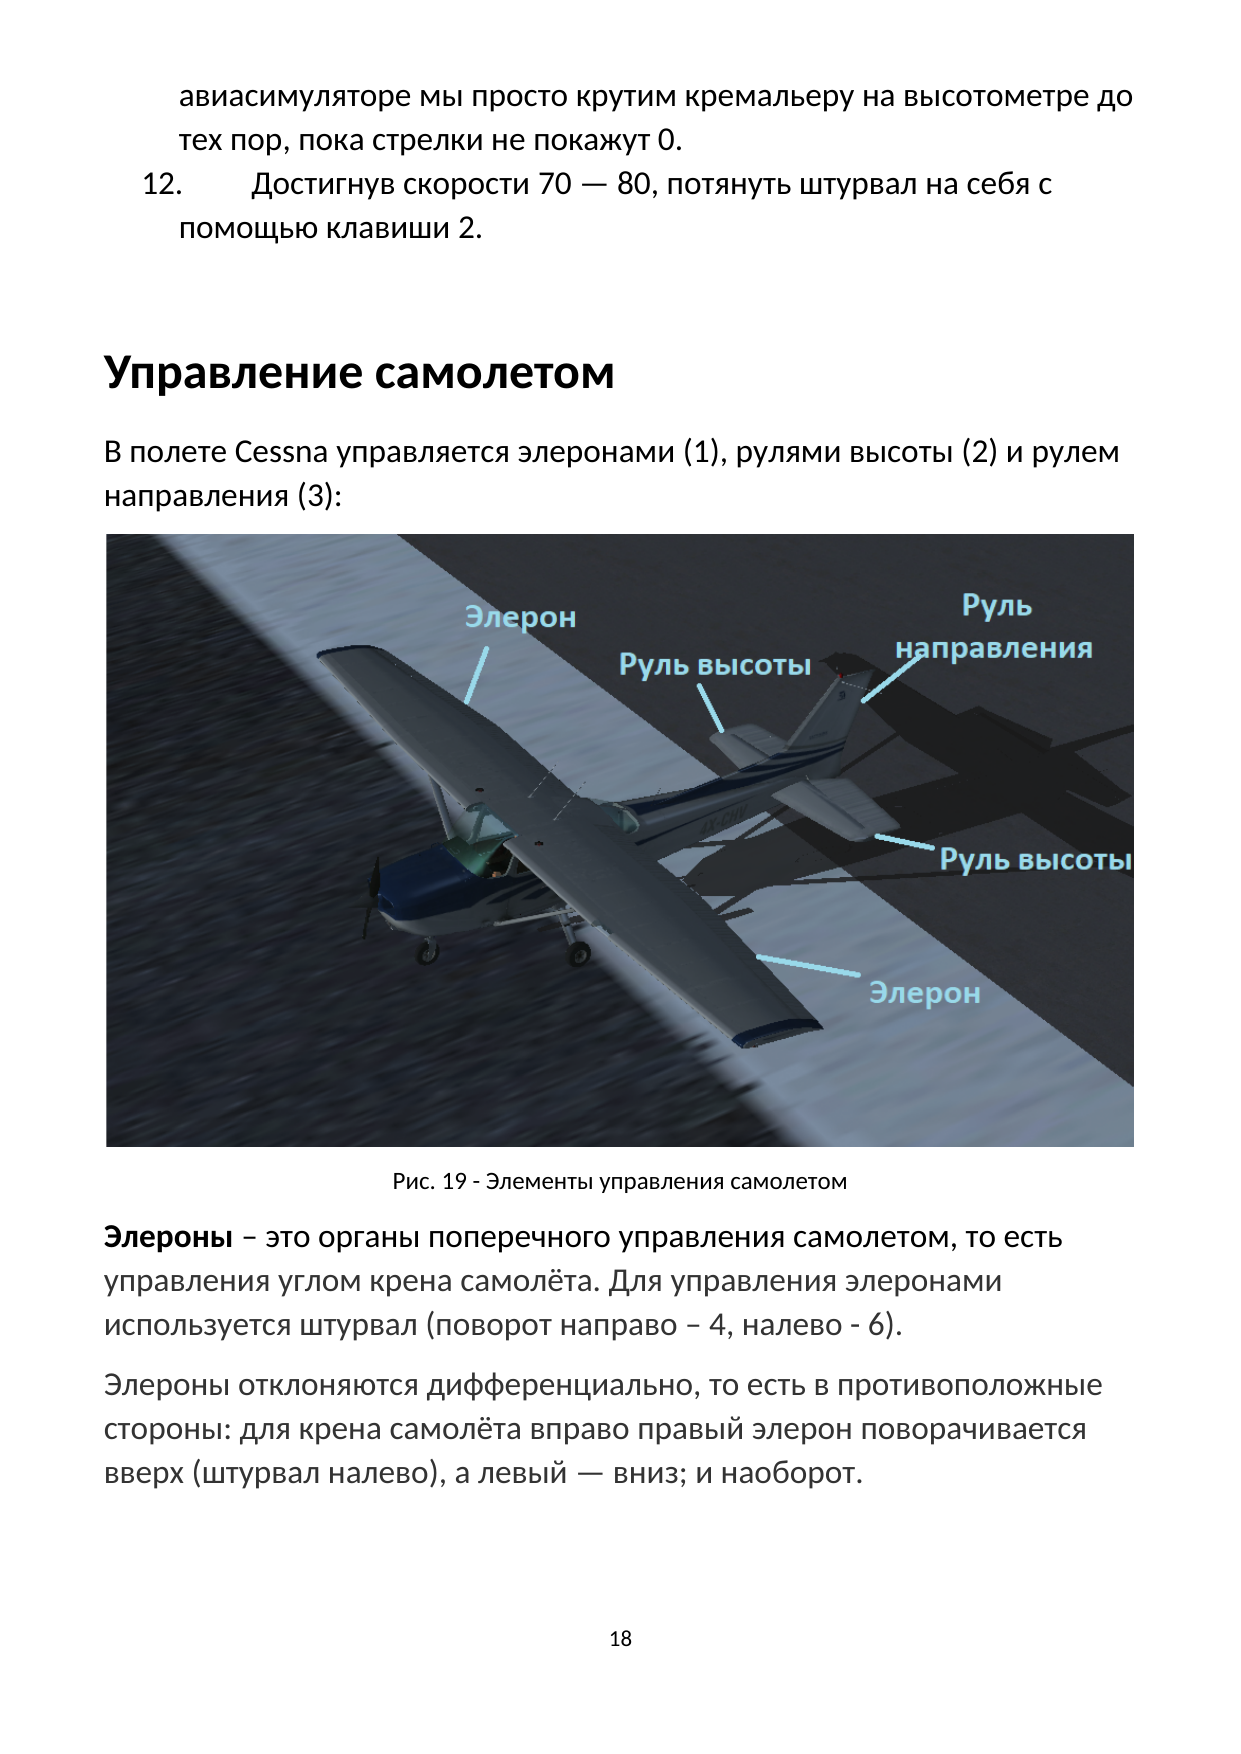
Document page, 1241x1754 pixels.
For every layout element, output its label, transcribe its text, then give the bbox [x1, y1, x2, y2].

text В полете Cessna управляется элеронами (1), рулями высоты (2) и рулем направления (3): [103, 430, 1137, 514]
subtitle Управление самолетом [103, 339, 1137, 401]
text Элероны – это органы поперечного управления самолетом, то есть управления углом крена самолёта. Для управления элеронами используется штурвал (поворот направо – 4, налево - 6). [103, 1215, 1137, 1343]
picture [106, 534, 1134, 1147]
list Достигнув скорости 70 — 80, потянуть штурвал на себя с помощью клавиши 2. [141, 162, 1137, 246]
text Элероны отклоняются дифференциально, то есть в противоположные стороны: для крена самолёта вправо правый элерон поворачивается вверх (штурвал налево), а левый — вниз; и наоборот. [103, 1363, 1137, 1492]
text Рис. 19 - Элементы управления самолетом [103, 1165, 1137, 1196]
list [141, 74, 1137, 158]
